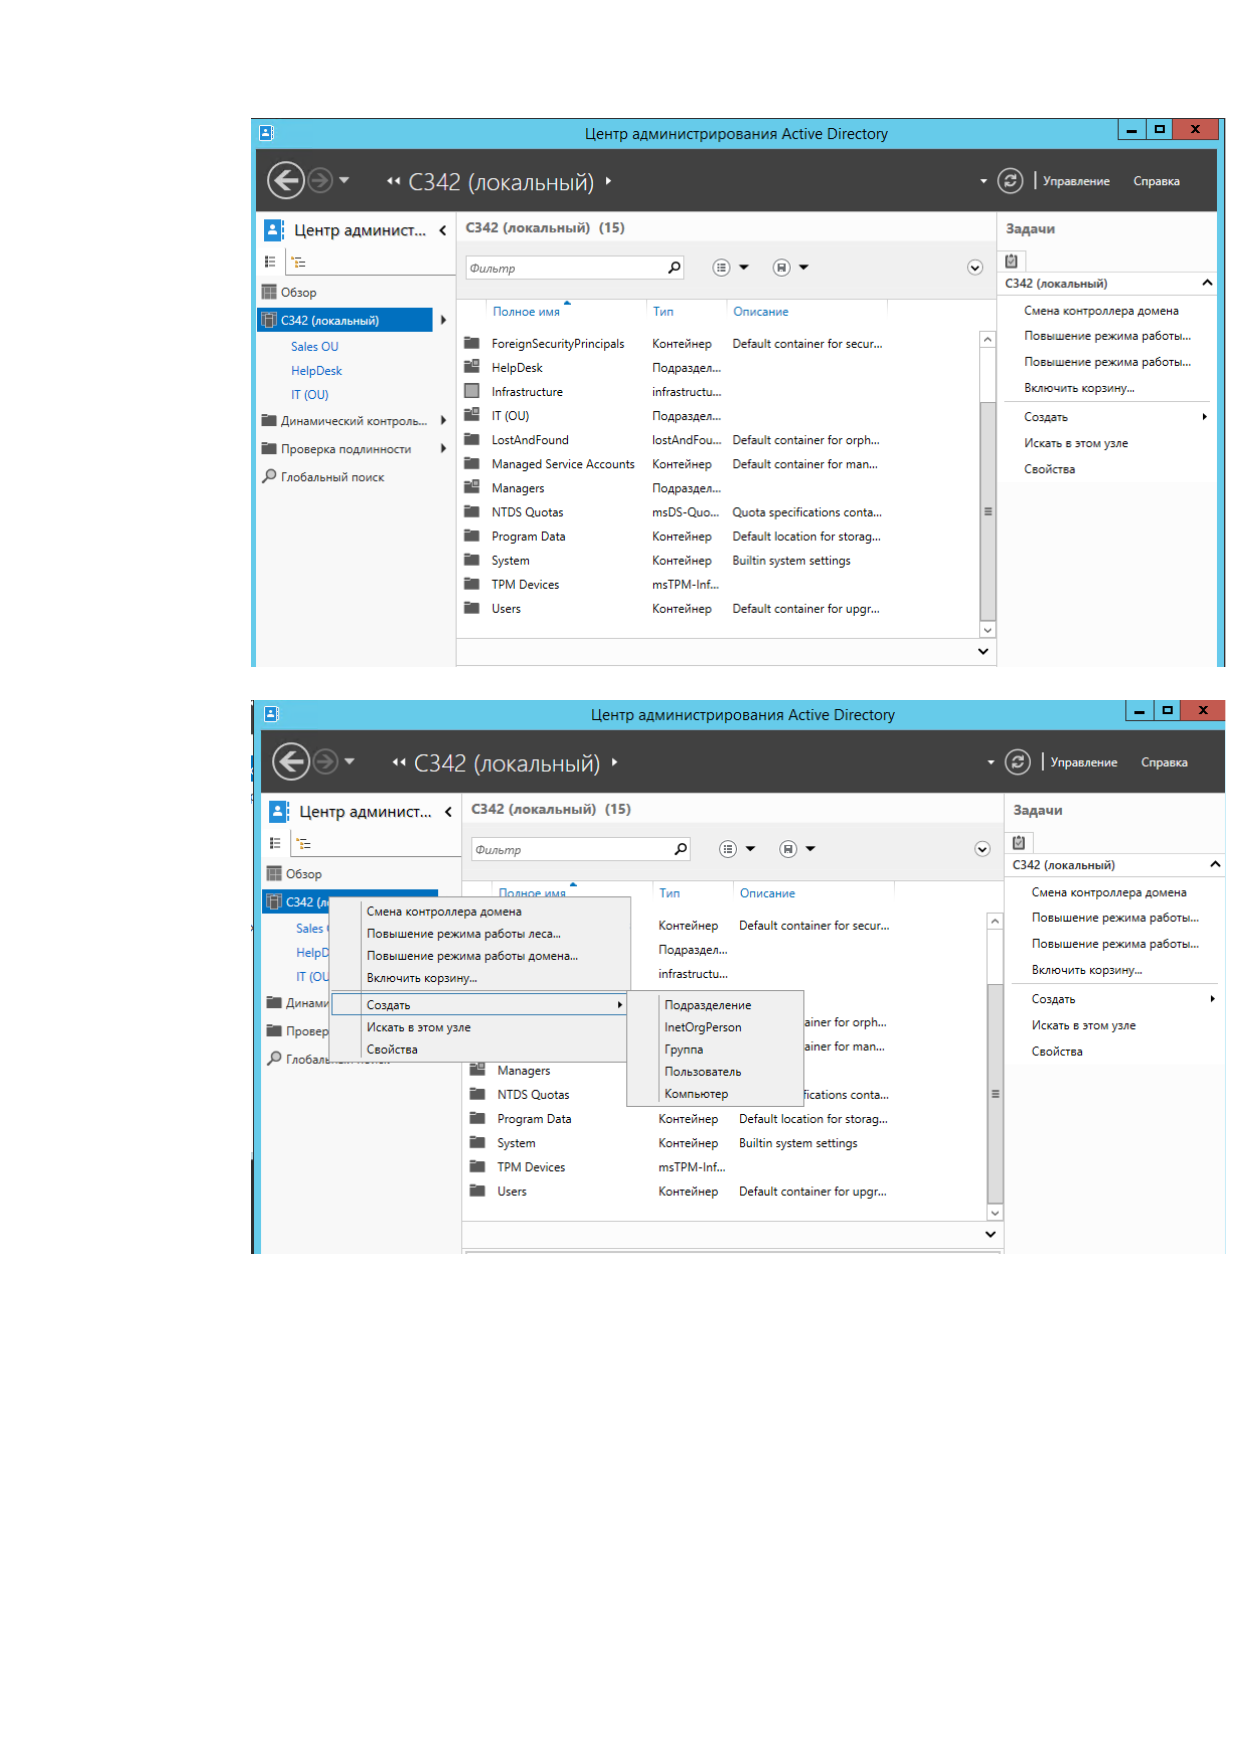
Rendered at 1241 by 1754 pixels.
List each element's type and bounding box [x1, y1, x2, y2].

picture [251, 118, 1226, 667]
picture [251, 700, 1226, 1254]
